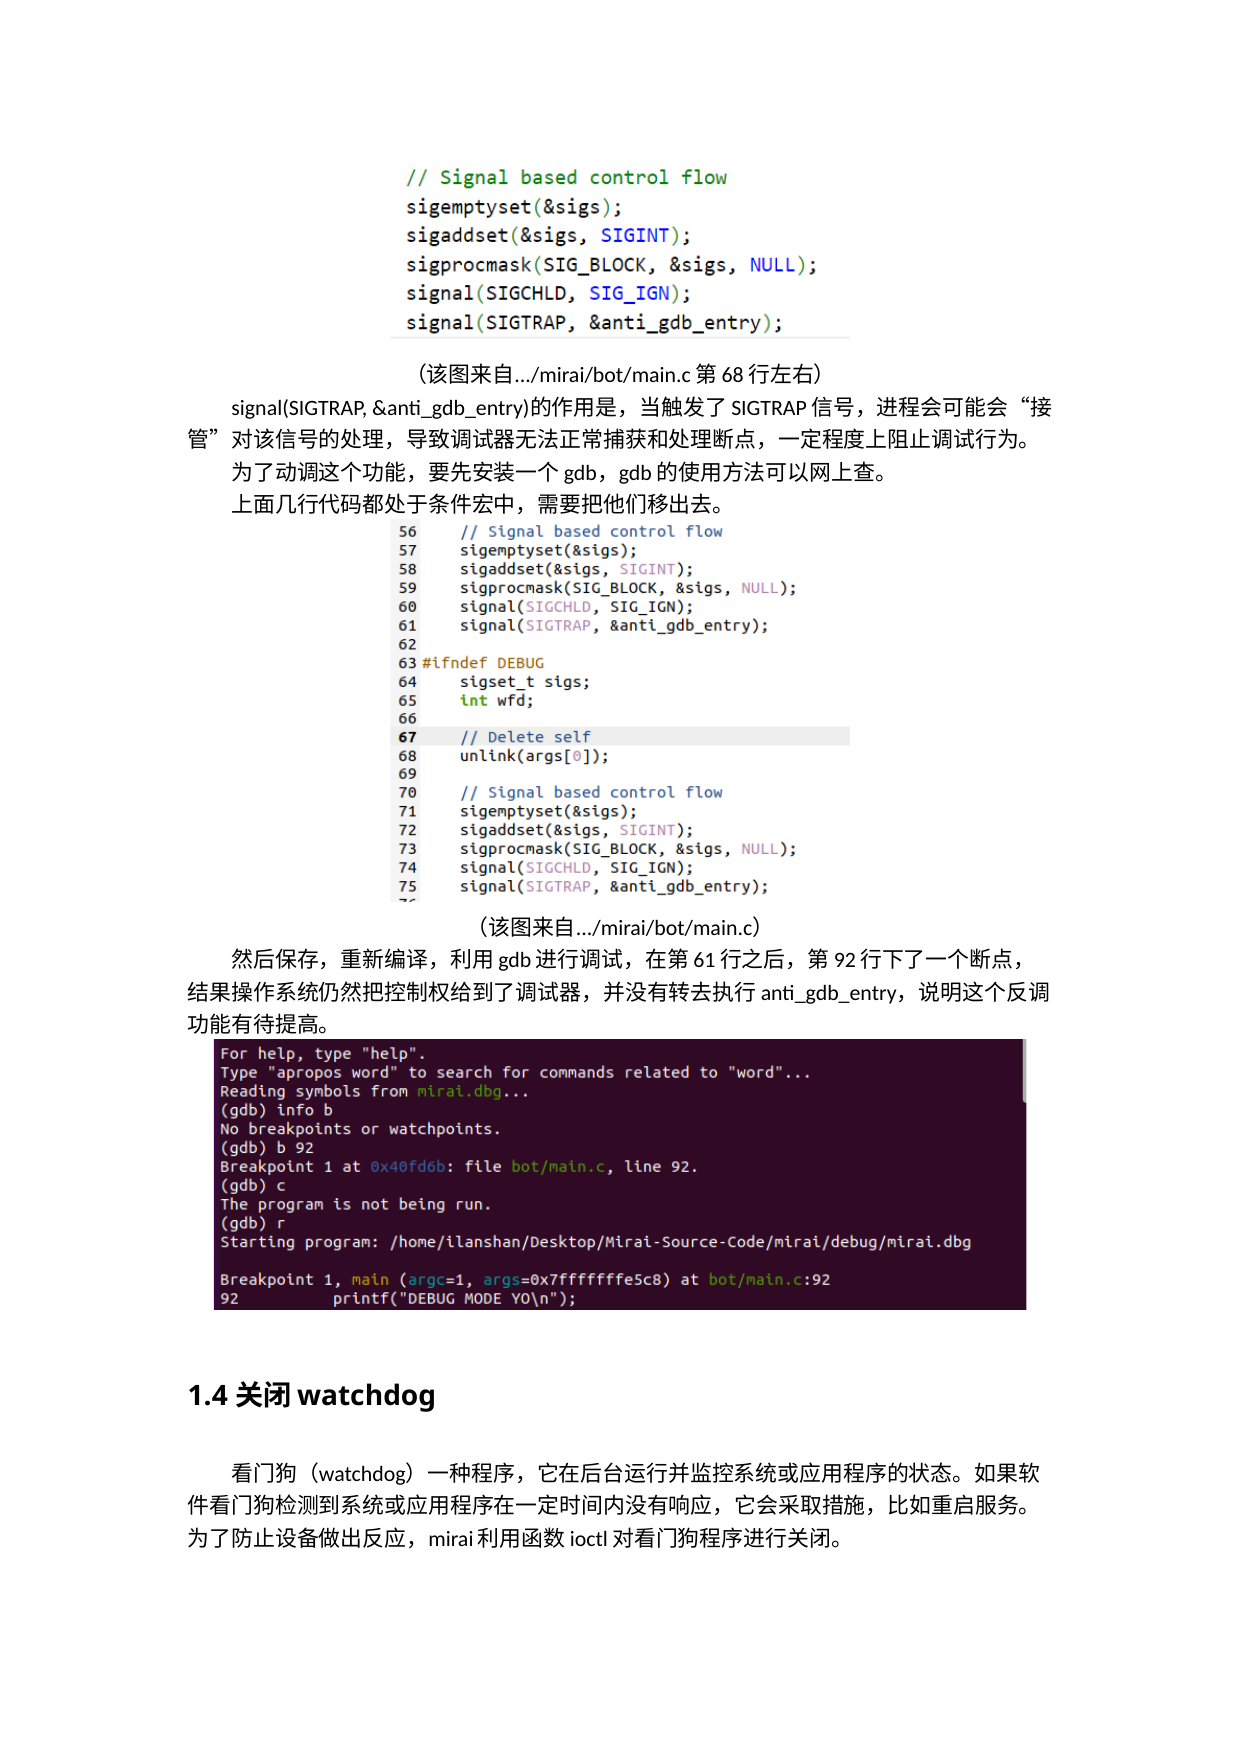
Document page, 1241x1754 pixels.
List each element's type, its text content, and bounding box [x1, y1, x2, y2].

subtitle 1.4 关闭watchdog [187, 1361, 1053, 1426]
text 然后保存，重新编译，利用gdb进行调试，在第61行之后，第92行下了一个断点，结果操作系统仍然把控制权给到了调试器，并没有转去执行anti_gdb_entry，说明这个反调功能有待提高。 [187, 942, 1053, 1039]
picture [213, 1039, 1027, 1310]
text 上面几行代码都处于条件宏中，需要把他们移出去。 [187, 487, 1053, 519]
picture [390, 519, 850, 902]
text （该图来自.../mirai/bot/main.c第68行左右） [187, 357, 1053, 389]
text 为了动调这个功能，要先安装一个gdb，gdb的使用方法可以网上查。 [187, 454, 1053, 487]
text signal(SIGTRAP, &anti_gdb_entry)的作用是，当触发了SIGTRAP信号，进程会可能会“接管”对该信号的处理，导致调试器无法正常捕获和处理断点，一定程度上阻止调试行为。 [187, 389, 1053, 454]
picture [390, 162, 850, 344]
text 看门狗（watchdog）一种程序，它在后台运行并监控系统或应用程序的状态。如果软件看门狗检测到系统或应用程序在一定时间内没有响应，它会采取措施，比如重启服务。为了防止设备做出反应，mirai利用函数ioctl对看门狗程序进行关闭。 [187, 1455, 1053, 1553]
text （该图来自.../mirai/bot/main.c） [187, 909, 1053, 942]
